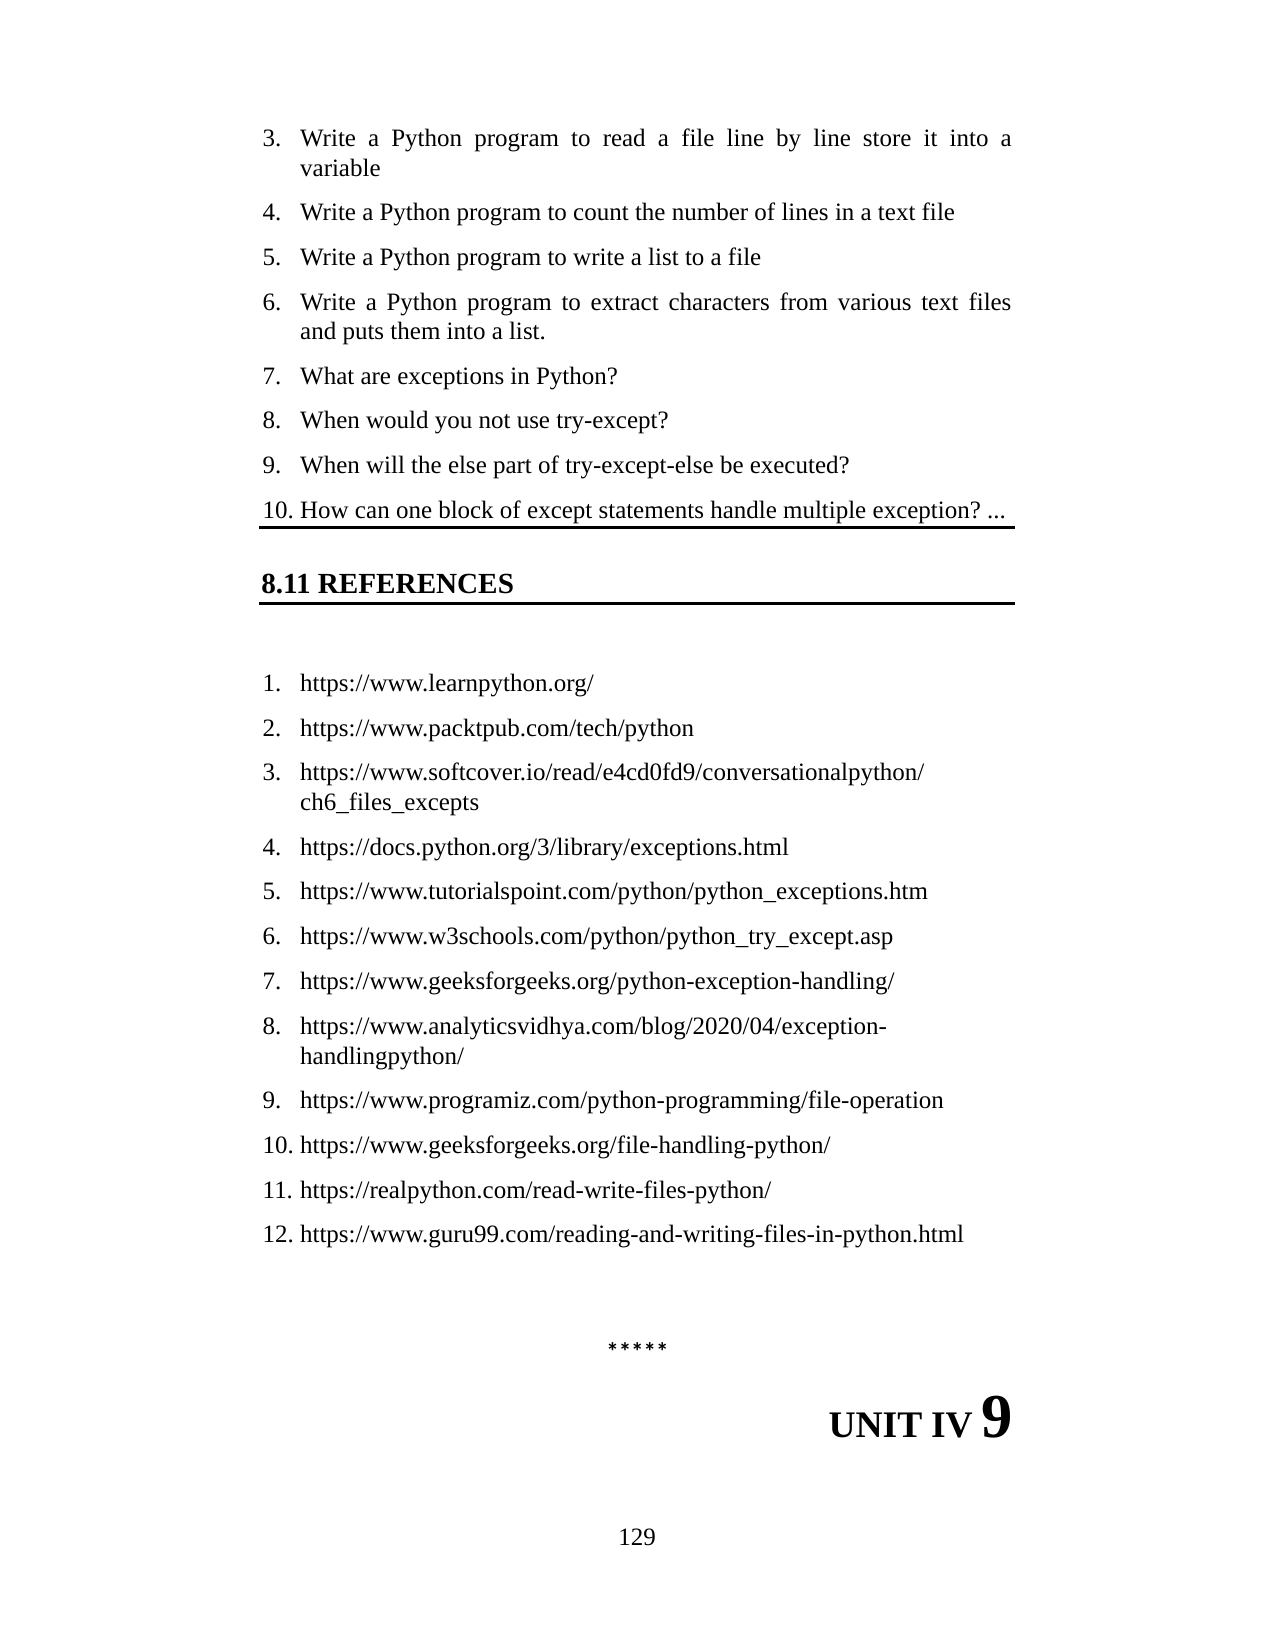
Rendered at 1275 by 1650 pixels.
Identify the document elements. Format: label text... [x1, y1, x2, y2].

list Write a Python program to count the number of lines in a text file [262, 197, 1013, 226]
list https://docs.python.org/3/library/exceptions.html [262, 832, 1013, 860]
text 8.11 REFERENCES [261, 567, 1013, 600]
list When would you not use try-except? [262, 406, 1013, 434]
list https://www.w3schools.com/python/python_try_except.asp [262, 921, 1013, 950]
list https://www.programiz.com/python-programming/file-operation [262, 1085, 1013, 1114]
list https://www.analyticsvidhya.com/blog/2020/04/exception-handlingpython/ [262, 1011, 1013, 1069]
list https://realpython.com/read-write-files-python/ [262, 1175, 1013, 1203]
list https://www.guru99.com/reading-and-writing-files-in-python.html [262, 1219, 1013, 1248]
list https://www.packtpub.com/tech/python [262, 713, 1013, 741]
list How can one block of except statements handle multiple exception? ... [262, 495, 1013, 524]
list https://www.geeksforgeeks.org/file-handling-python/ [262, 1130, 1013, 1159]
list https://www.geeksforgeeks.org/python-exception-handling/ [262, 966, 1013, 995]
list Write a Python program to write a list to a file [262, 242, 1013, 271]
list Write a Python program to extract characters from various text files and puts them into a list. [262, 287, 1013, 345]
text UNIT IV 9 [534, 1384, 1012, 1451]
list When will the else part of try-except-else be executed? [262, 450, 1013, 479]
list https://www.tutorialspoint.com/python/python_exceptions.htm [262, 876, 1013, 905]
list What are exceptions in Python? [262, 361, 1013, 389]
list https://www.learnpython.org/ [262, 668, 1013, 697]
text ***** [262, 1336, 1012, 1367]
list Write a Python program to read a file line by line store it into a variable [262, 123, 1013, 181]
list https://www.softcover.io/read/e4cd0fd9/conversationalpython/ch6_files_excepts [262, 757, 1013, 816]
